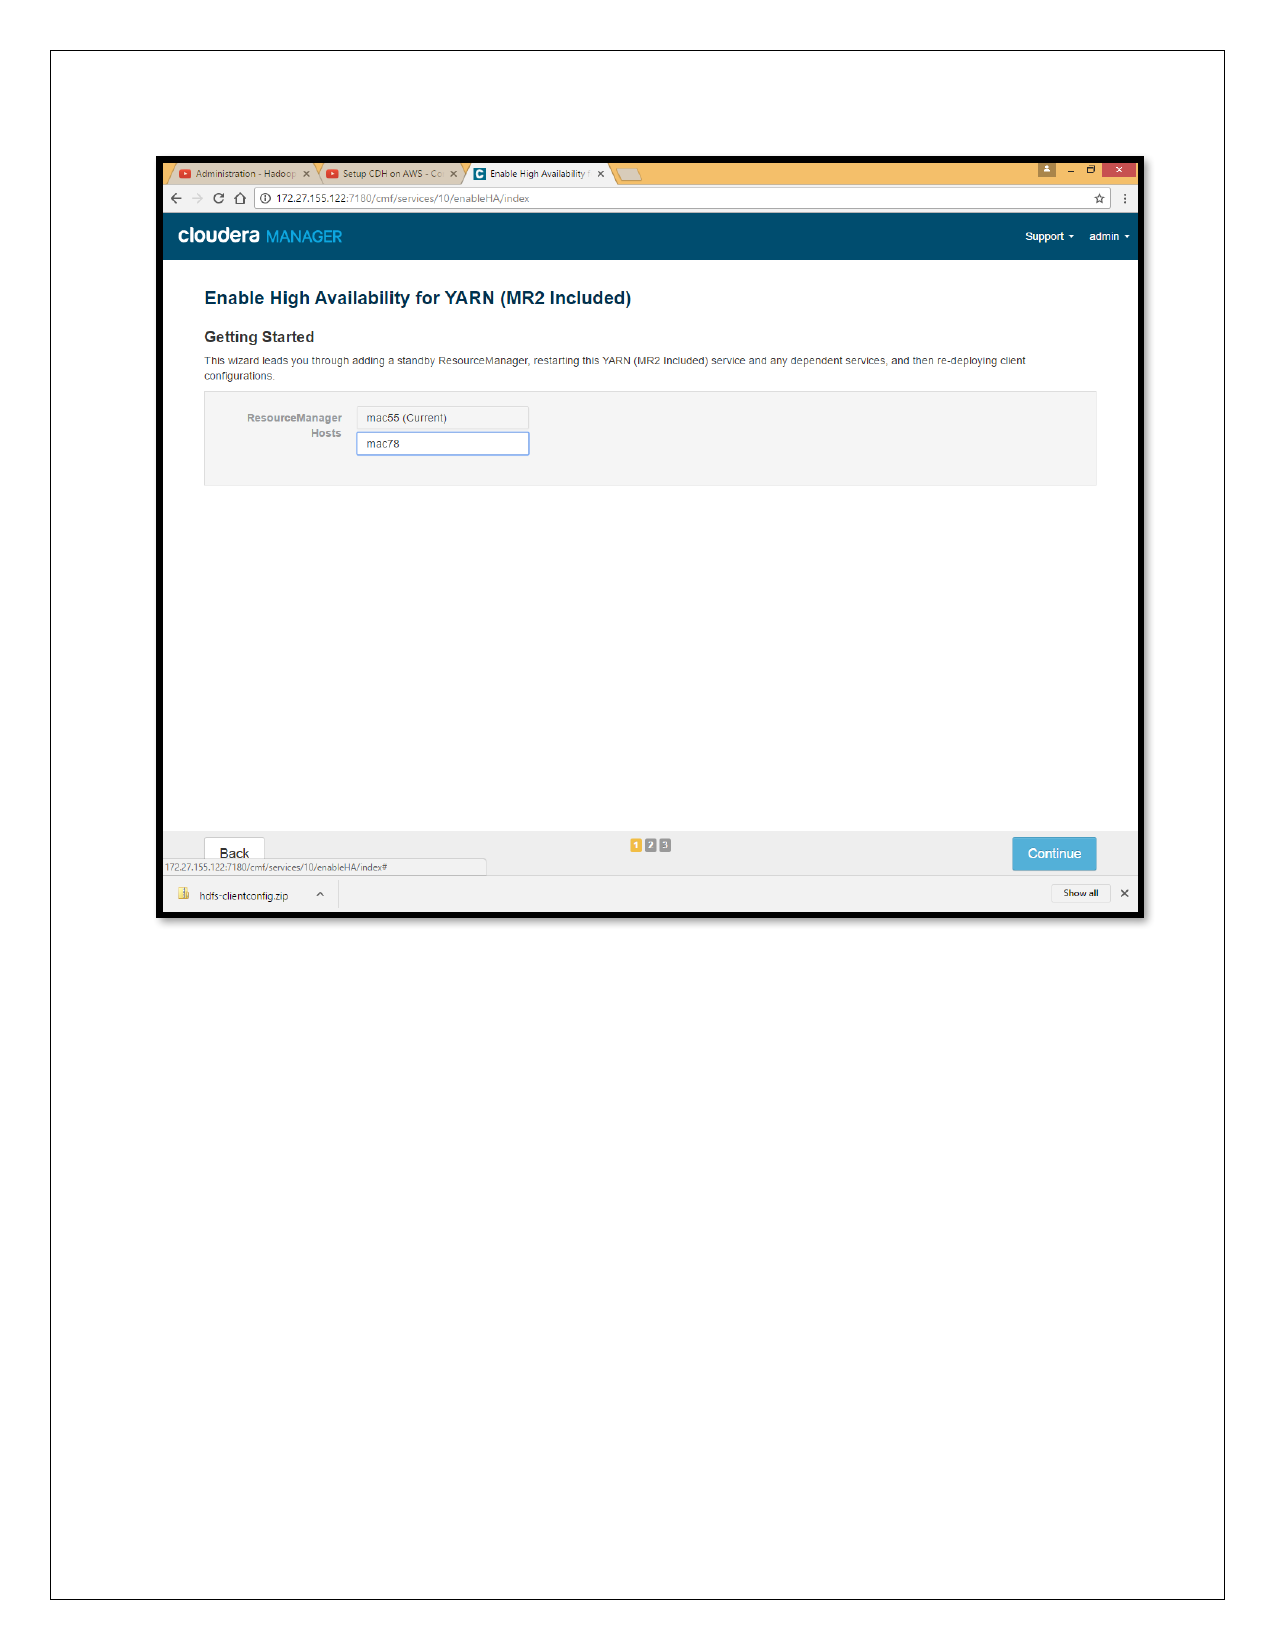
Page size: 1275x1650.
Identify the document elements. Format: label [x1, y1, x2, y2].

picture [219, 228, 239, 242]
picture [163, 261, 1138, 912]
picture [191, 228, 216, 242]
picture [243, 231, 248, 242]
picture [163, 163, 1138, 212]
picture [179, 231, 187, 242]
picture [250, 231, 259, 242]
